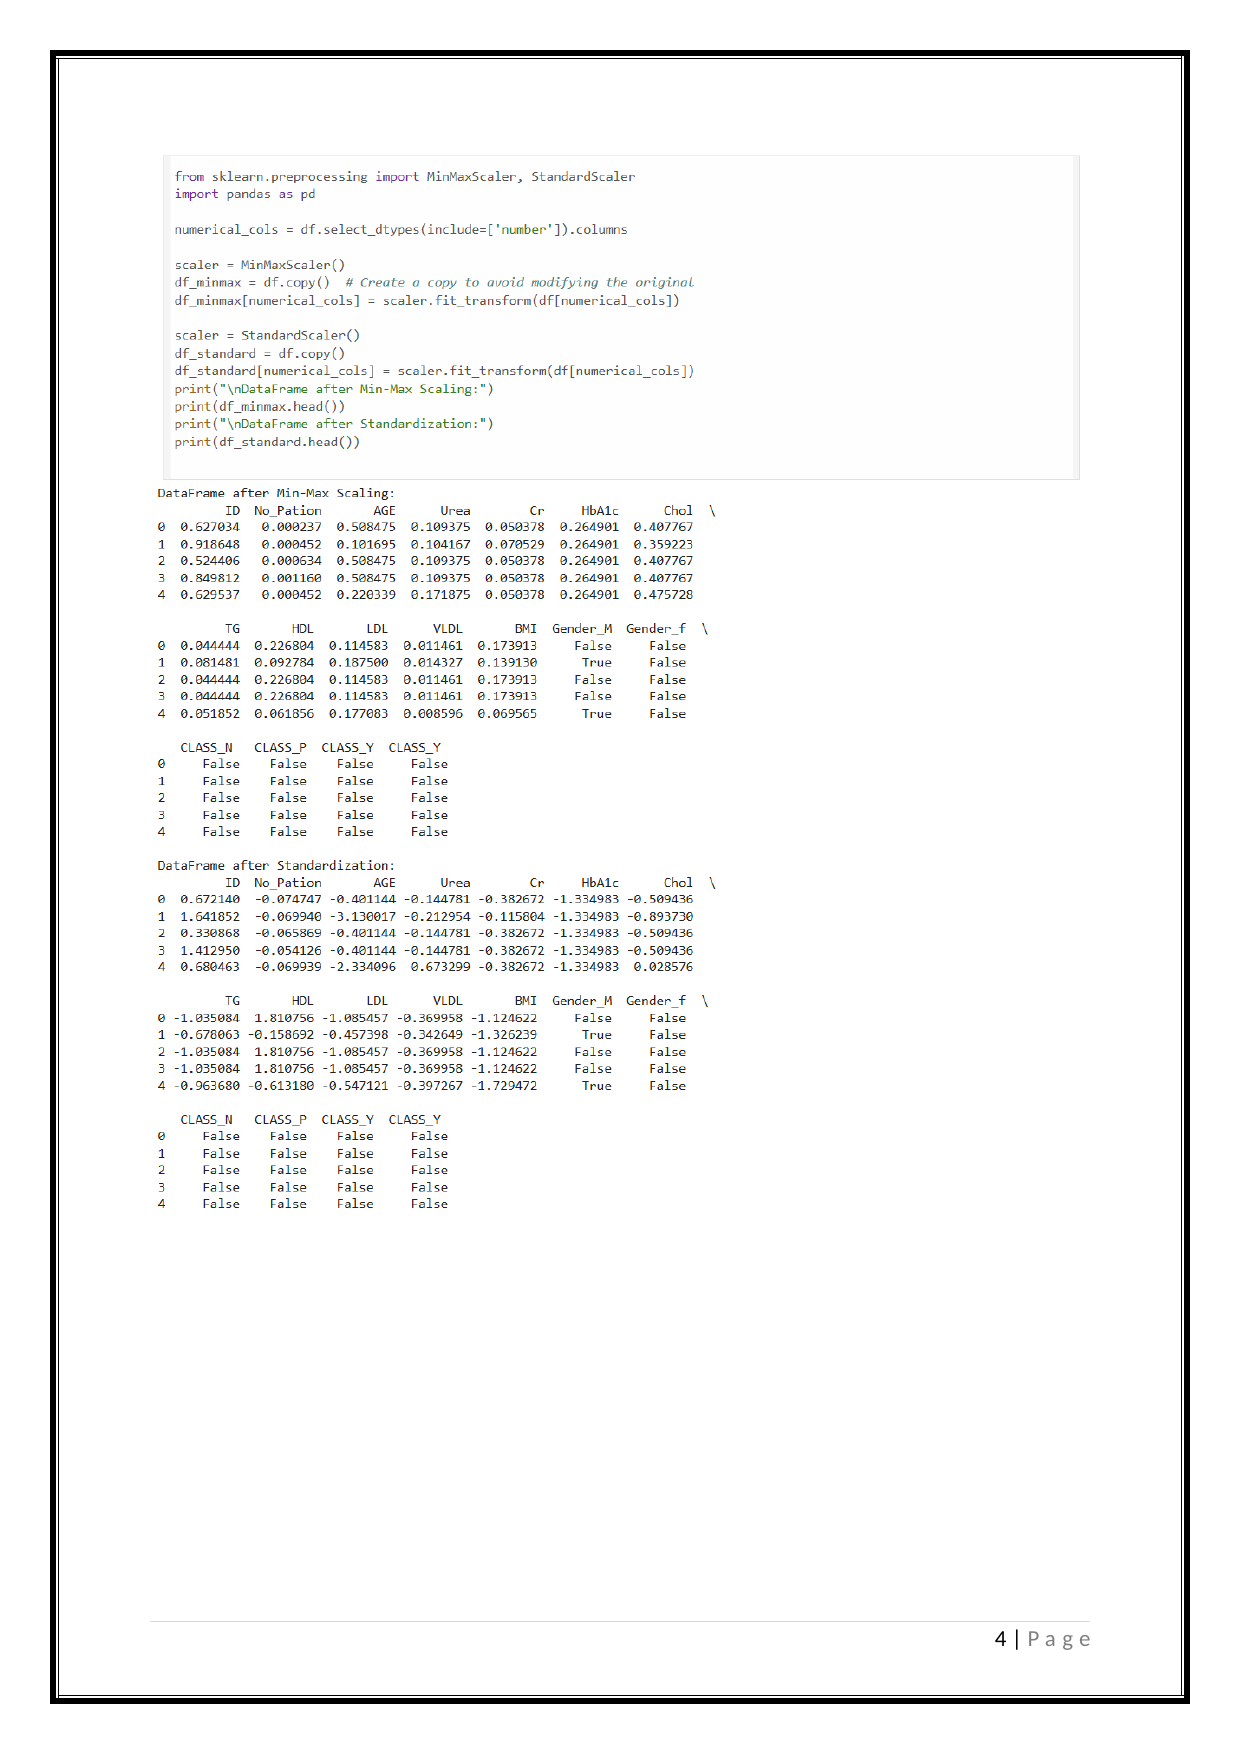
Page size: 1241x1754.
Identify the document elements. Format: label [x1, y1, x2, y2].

picture [157, 150, 1083, 1211]
